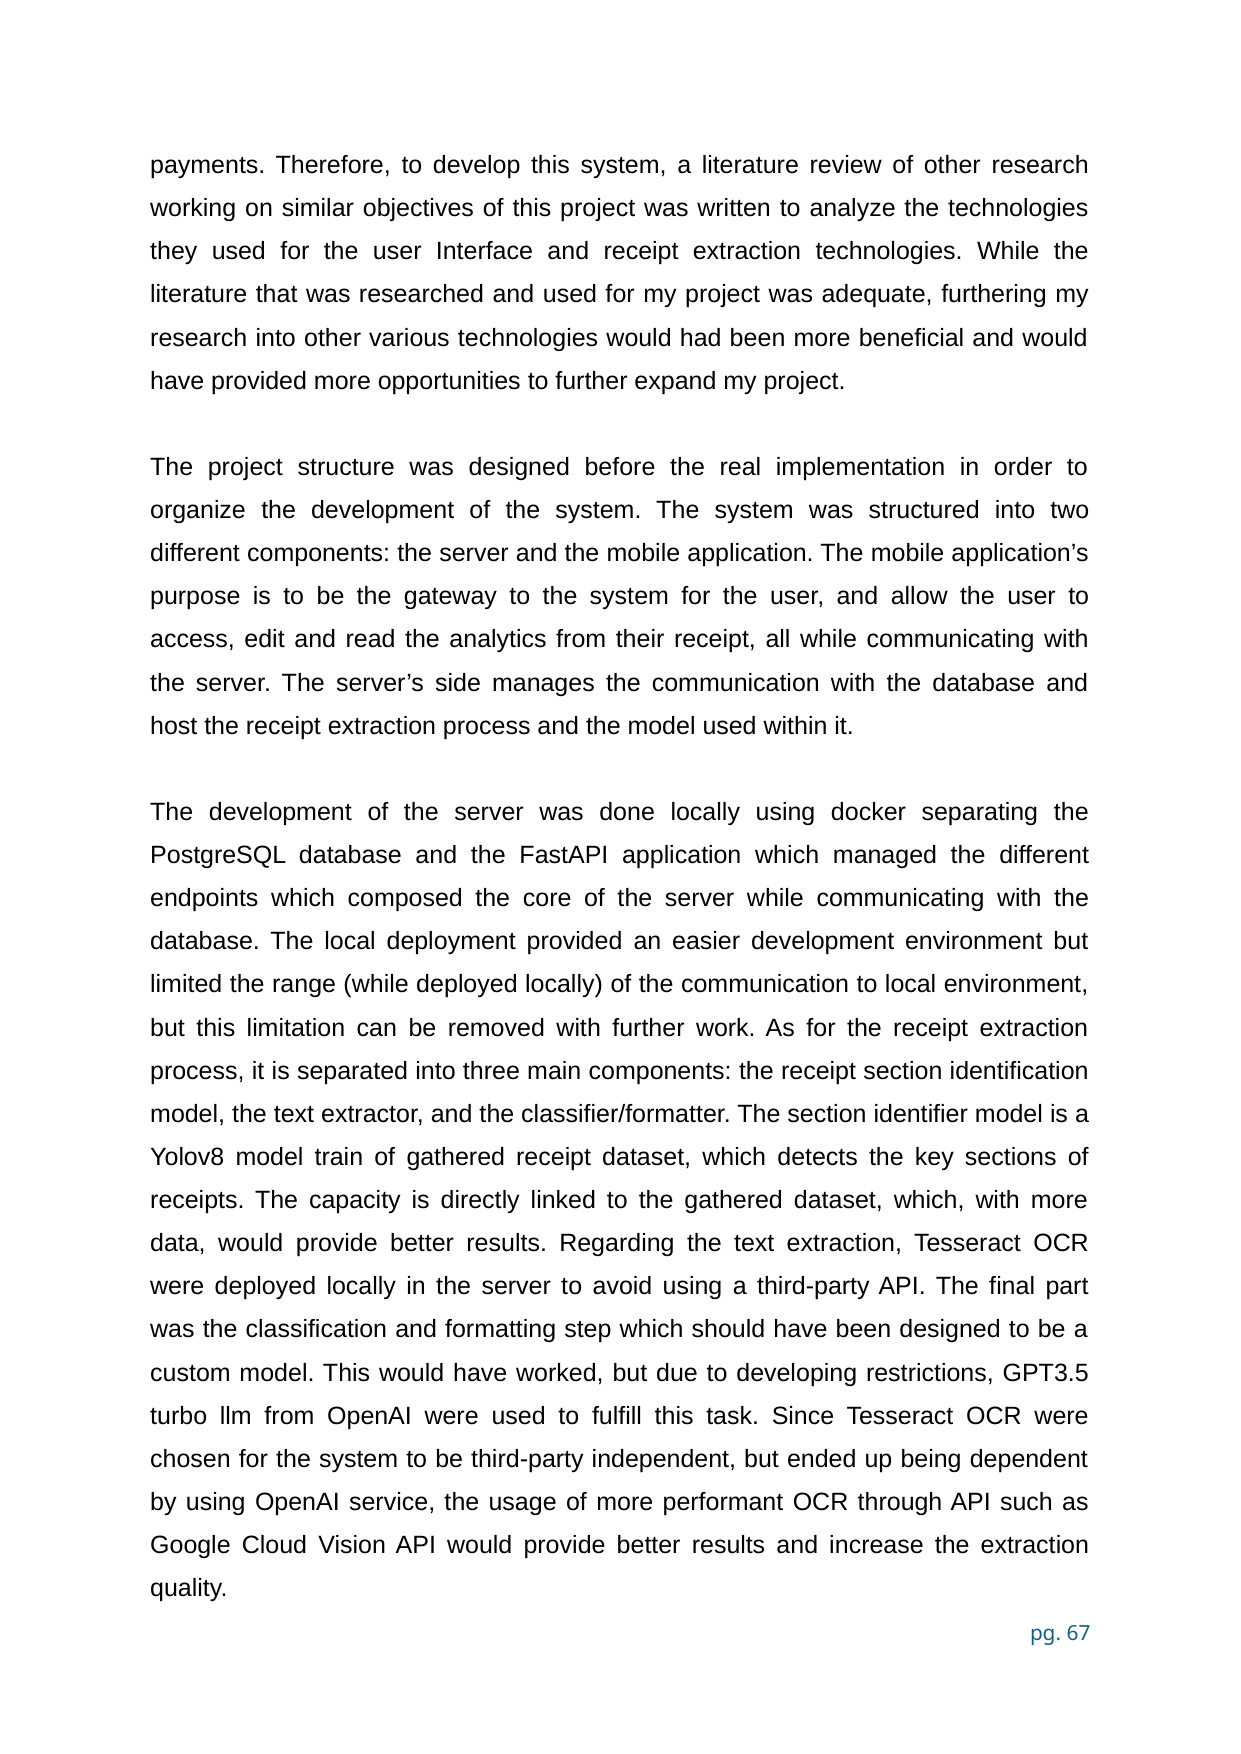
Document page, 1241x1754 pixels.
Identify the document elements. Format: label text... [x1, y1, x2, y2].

text The development of the server was done locally using docker separating the PostgreSQL database and the FastAPI application which managed the different endpoints which composed the core of the server while communicating with the database. The local deployment provided an easier development environment but limited the range (while deployed locally) of the communication to local environment, but this limitation can be removed with further work. As for the receipt extraction process, it is separated into three main components: the receipt section identification model, the text extractor, and the classifier/formatter. The section identifier model is a Yolov8 model train of gathered receipt dataset, which detects the key sections of receipts. The capacity is directly linked to the gathered dataset, which, with more data, would provide better results. Regarding the text extraction, Tesseract OCR were deployed locally in the server to avoid using a third-party API. The final part was the classification and formatting step which should have been designed to be a custom model. This would have worked, but due to developing restrictions, GPT3.5 turbo llm from OpenAI were used to fulfill this task. Since Tesseract OCR were chosen for the system to be third-party independent, but ended up being dependent by using OpenAI service, the usage of more performant OCR through API such as Google Cloud Vision API would provide better results and increase the extraction quality. [150, 797, 1090, 1602]
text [150, 150, 1090, 394]
text The project structure was designed before the real implementation in order to organize the development of the system. The system was structured into two different components: the server and the mobile application. The mobile application’s purpose is to be the gateway to the system for the user, and allow the user to access, edit and read the analytics from their receipt, all while communicating with the server. The server’s side manages the communication with the database and host the receipt extraction process and the model used within it. [150, 452, 1090, 739]
